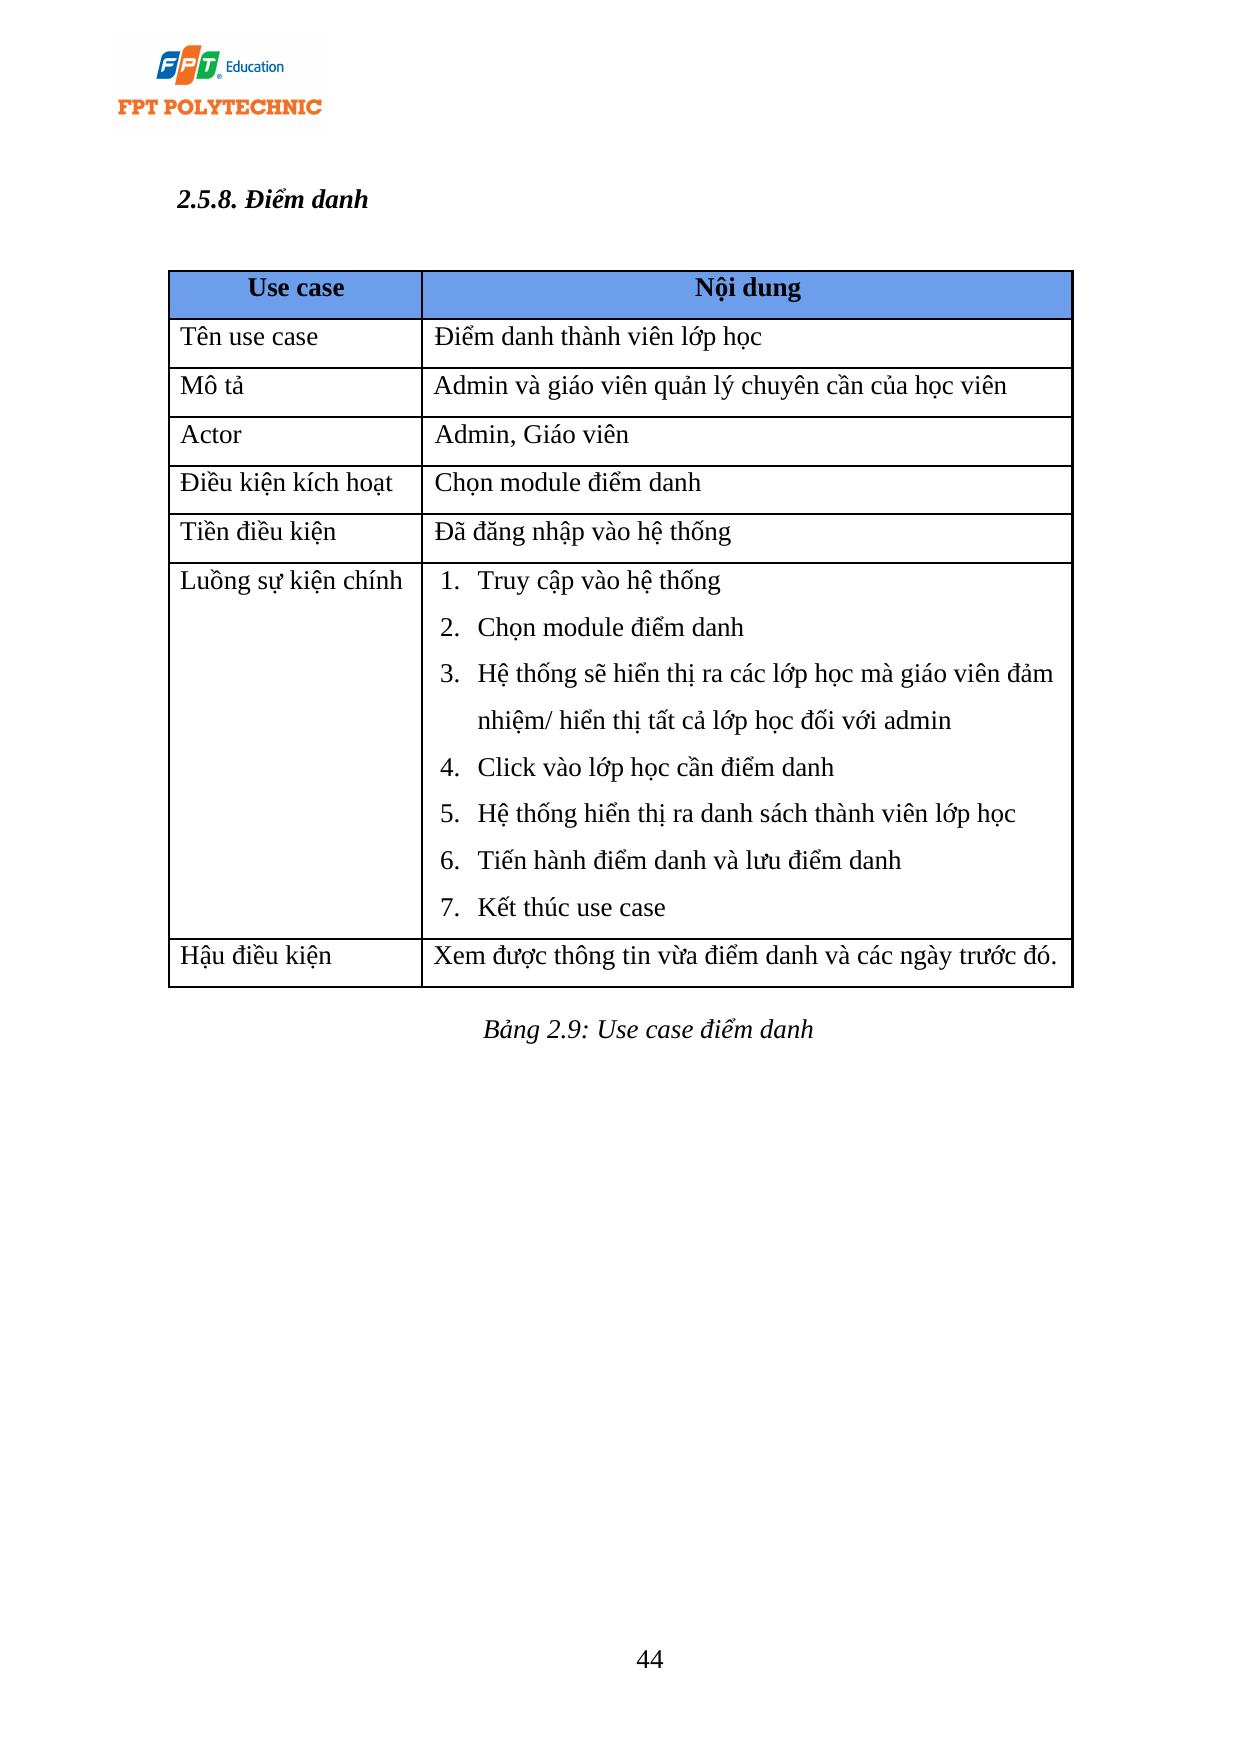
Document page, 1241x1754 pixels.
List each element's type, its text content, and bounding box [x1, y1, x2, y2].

table_cell Điểm danh thành viên lớp học [423, 320, 1071, 367]
picture [111, 36, 329, 131]
table_cell Luồng sự kiện chính [170, 564, 421, 937]
table_cell Xem được thông tin vừa điểm danh và các ngày trước đó. [423, 940, 1071, 986]
table_cell Mô tả [170, 369, 421, 416]
table_cell Admin và giáo viên quản lý chuyên cần của học viên [423, 369, 1071, 416]
table_cell Admin, Giáo viên [423, 418, 1071, 464]
subtitle Bảng 2.9: Use case điểm danh [177, 1013, 1122, 1044]
table_cell Actor [170, 418, 421, 464]
subtitle 2.5.8. Điểm danh [177, 183, 1122, 214]
table_header Nội dung [423, 272, 1071, 318]
table_cell Tiền điều kiện [170, 515, 421, 562]
table_cell Tên use case [170, 320, 421, 367]
table_cell Đã đăng nhập vào hệ thống [423, 515, 1071, 562]
table_cell Chọn module điểm danh [423, 467, 1071, 513]
table_cell Truy cập vào hệ thống Chọn module điểm danh Hệ thống sẽ hiển thị ra các lớp học mà giáo viên đảm nhiệm/ hiển thị tất cả lớp học đối với admin Click vào lớp học cần điểm danh Hệ thống hiển thị ra danh sách thành viên lớp học Tiến hành điểm danh và lưu điểm danh Kết thúc use case [423, 564, 1071, 937]
table_header Use case [170, 272, 421, 318]
table_cell Hậu điều kiện [170, 940, 421, 986]
table_cell Điều kiện kích hoạt [170, 467, 421, 513]
